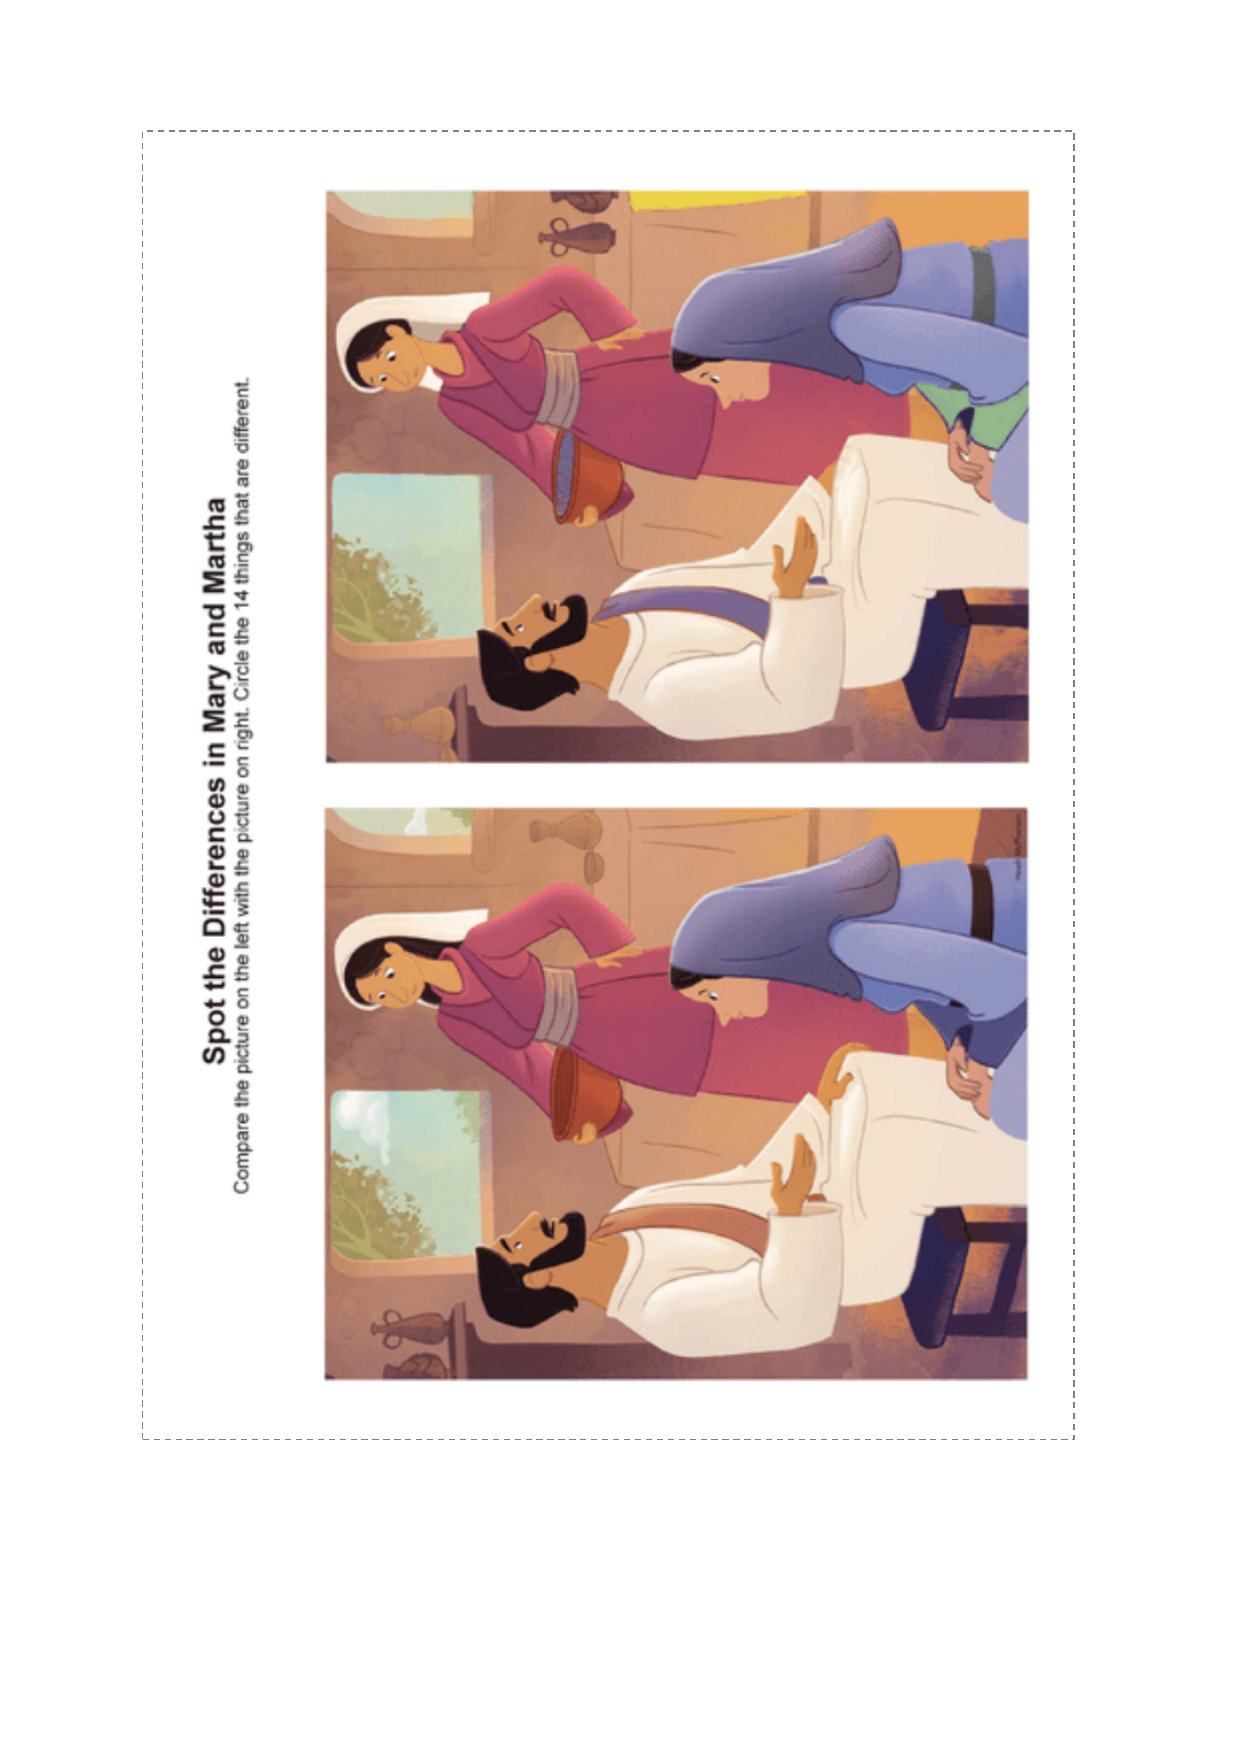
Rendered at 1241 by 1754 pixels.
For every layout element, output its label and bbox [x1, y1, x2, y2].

picture [145, 133, 1074, 1437]
